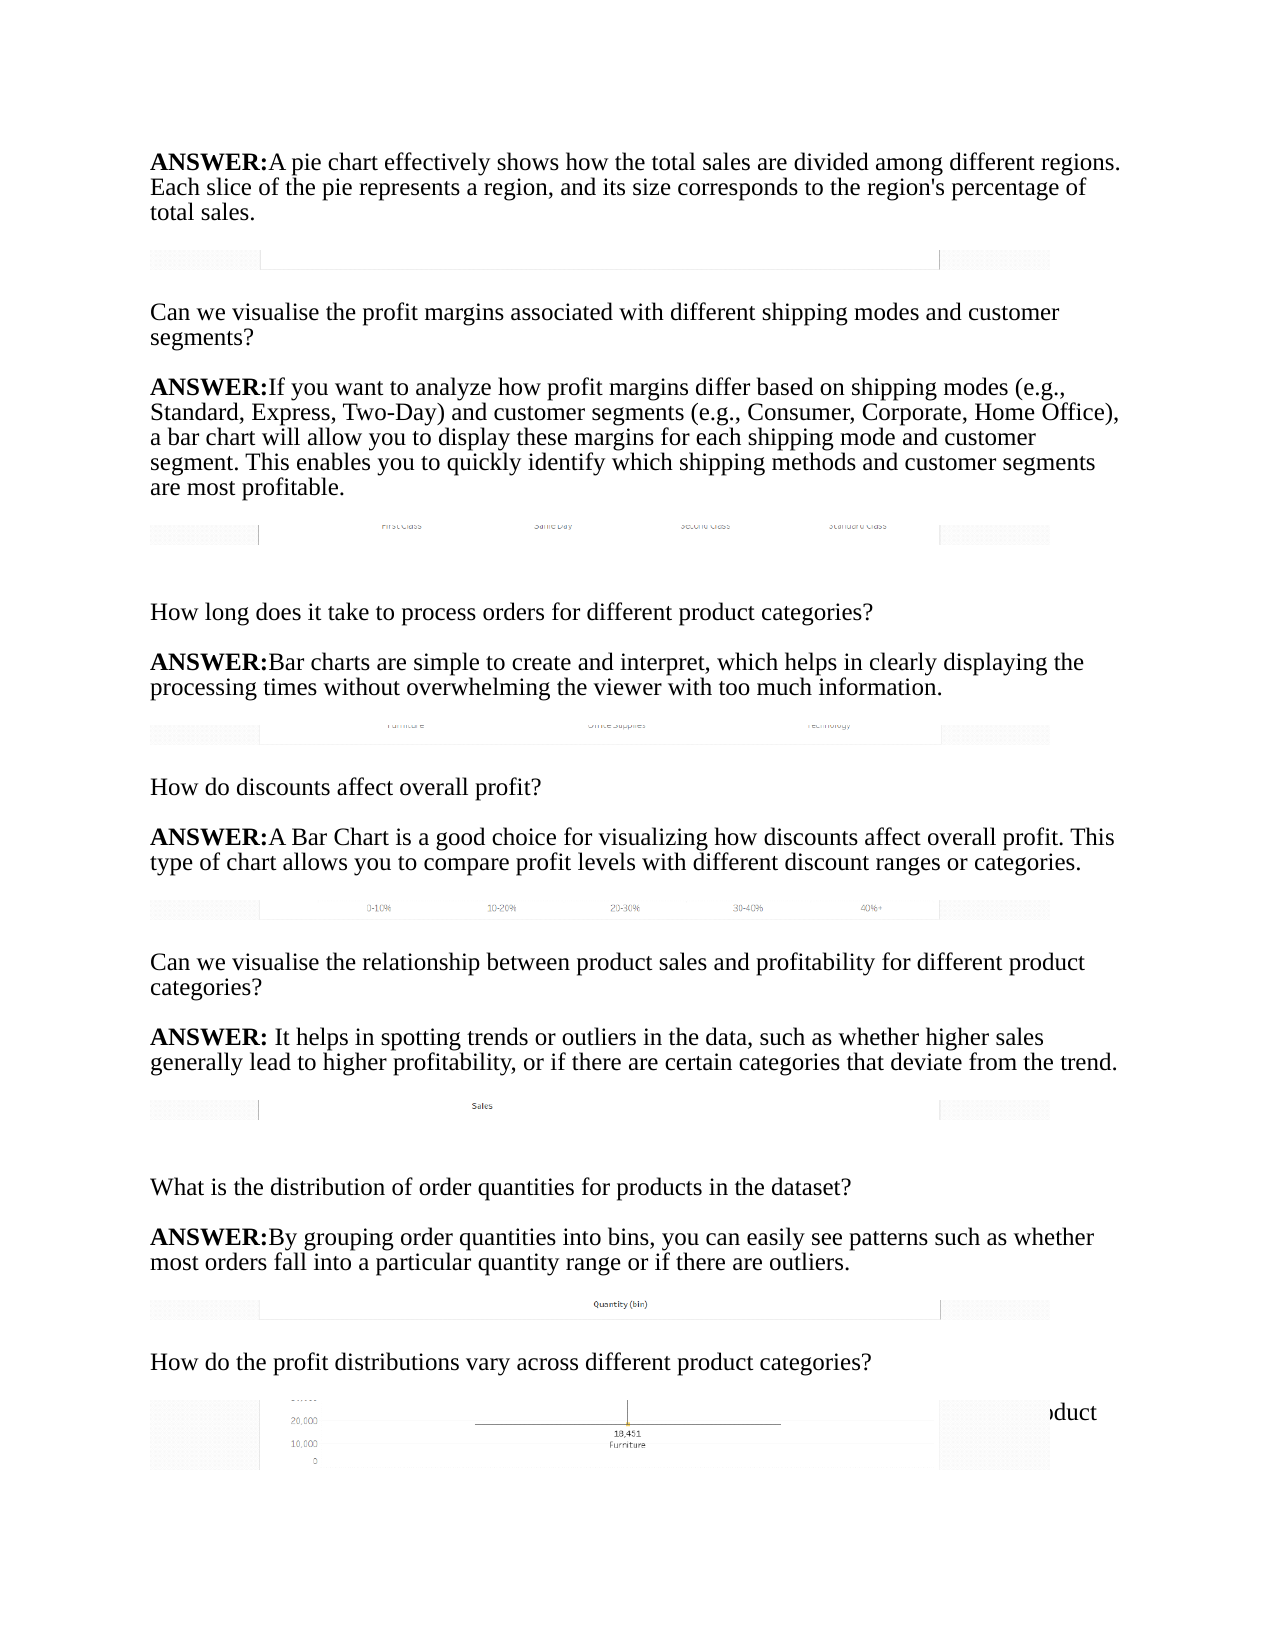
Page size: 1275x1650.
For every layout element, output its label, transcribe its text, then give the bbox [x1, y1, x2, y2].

text ANSWER:A pie chart effectively shows how the total sales are divided among different regions. Each slice of the pie represents a region, and its size corresponds to the region's percentage of total sales. [150, 150, 1125, 250]
text How long does it take to process orders for different product categories? [150, 600, 1125, 650]
text Can we visualise the profit margins associated with different shipping modes and customer segments? [150, 300, 1125, 375]
text How do discounts affect overall profit? [150, 775, 1125, 825]
text ANSWER:By grouping order quantities into bins, you can easily see patterns such as whether most orders fall into a particular quantity range or if there are outliers. [150, 1225, 1125, 1300]
text ANSWER:If you want to analyze how profit margins differ based on shipping modes (e.g., Standard, Express, Two-Day) and customer segments (e.g., Consumer, Corporate, Home Office), a bar chart will allow you to display these margins for each shipping mode and customer segment. This enables you to quickly identify which shipping methods and customer segments are most profitable. [150, 375, 1125, 525]
text ANSWER:Bar charts are simple to create and interpret, which helps in clearly displaying the processing times without overwhelming the viewer with too much information. [150, 650, 1125, 725]
text ANSWER: It helps in spotting trends or outliers in the data, such as whether higher sales generally lead to higher profitability, or if there are certain categories that deviate from the trend. [150, 1025, 1125, 1100]
text Can we visualise the relationship between product sales and profitability for different product categories? [150, 950, 1125, 1025]
text How do the profit distributions vary across different product categories? [150, 1350, 1125, 1400]
text What is the distribution of order quantities for products in the dataset? [150, 1175, 1125, 1225]
text ANSWER:A Bar Chart is a good choice for visualizing how discounts affect overall profit. This type of chart allows you to compare profit levels with different discount ranges or categories. [150, 825, 1125, 900]
text ANSWER:A box plot provides a summary of the distribution of profit values for each product category, including the median, quartiles, and potential outliers. [150, 1400, 1125, 1500]
